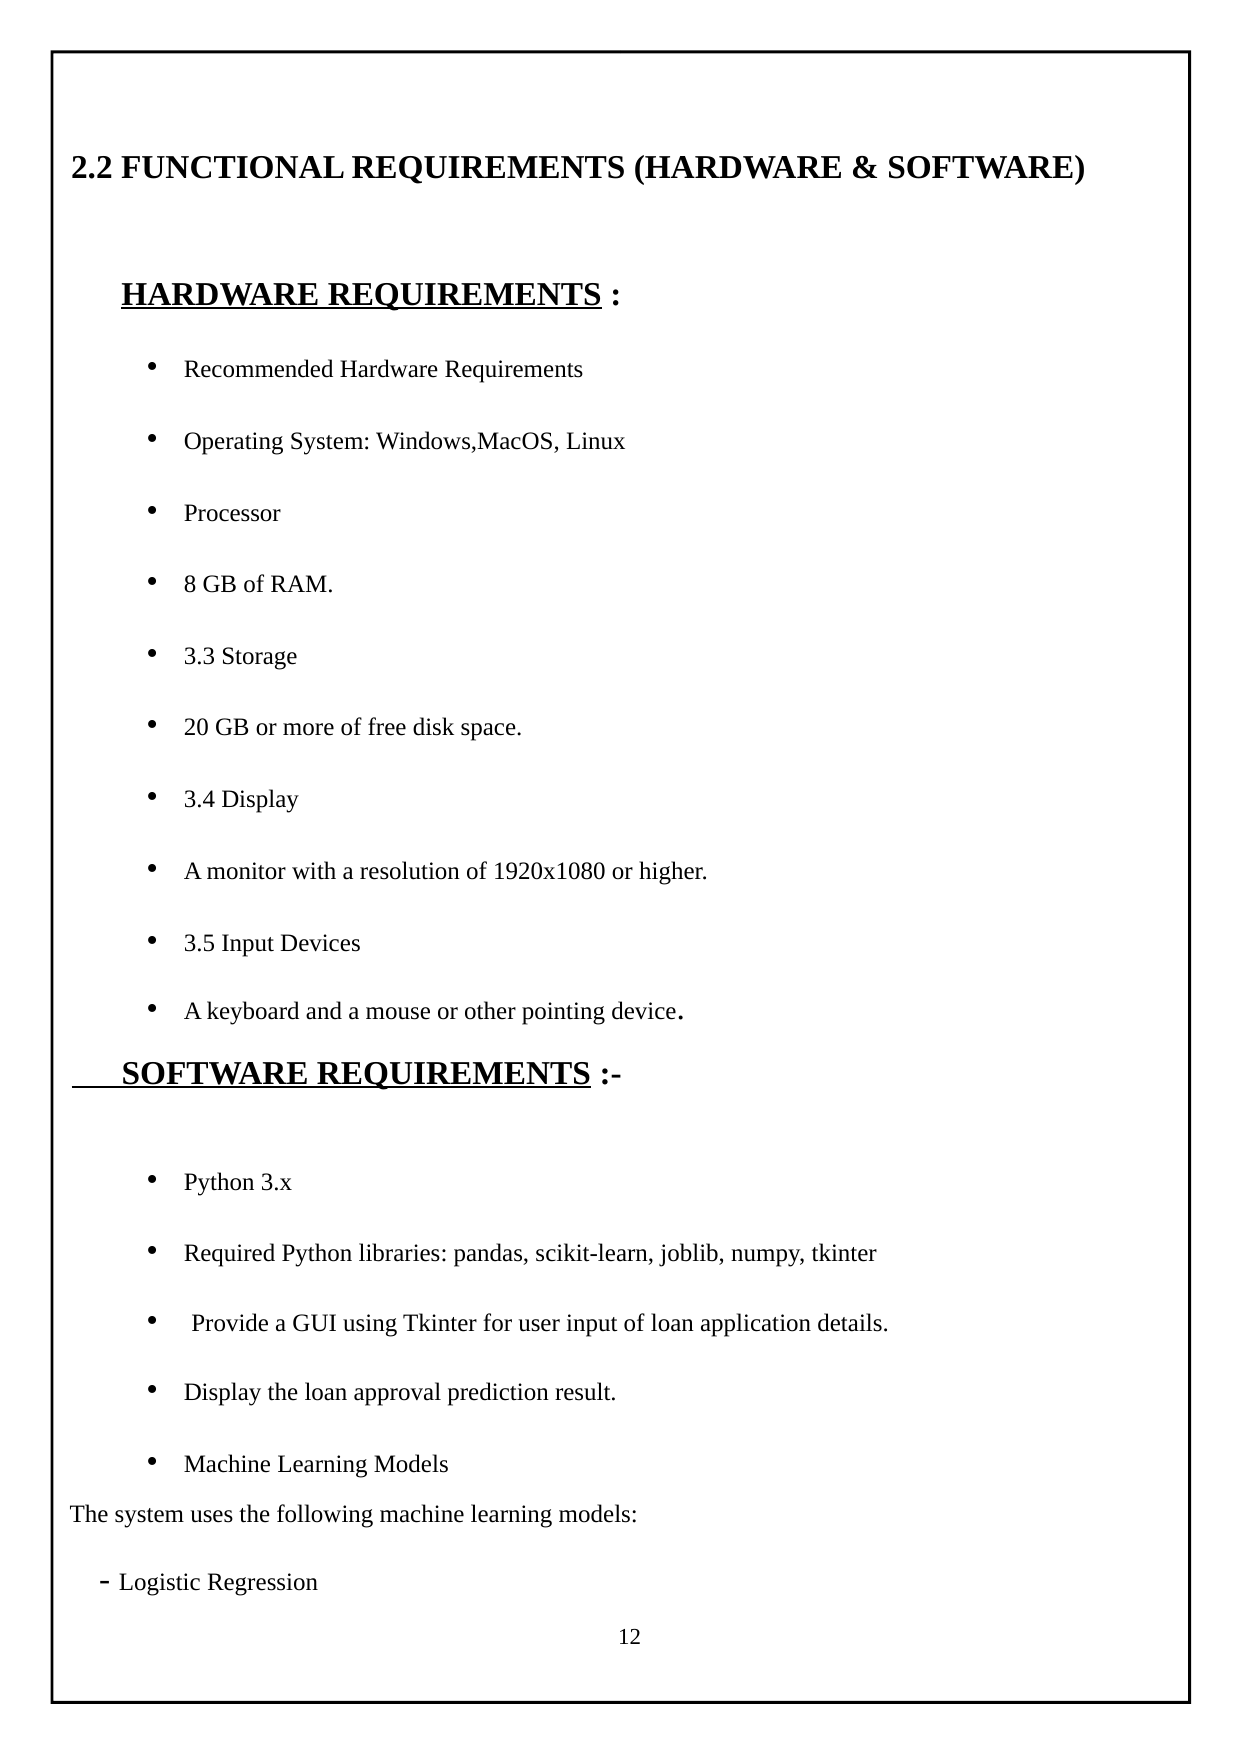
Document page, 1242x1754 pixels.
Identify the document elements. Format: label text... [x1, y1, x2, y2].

list Recommended Hardware Requirements [146, 347, 1136, 385]
list A monitor with a resolution of 1920x1080 or higher. [146, 848, 1136, 886]
list 20 GB or more of free disk space. [146, 705, 1136, 743]
list 3.5 Input Devices [146, 920, 1136, 958]
list A keyboard and a mouse or other pointing device. [146, 988, 1136, 1027]
list Machine Learning Models [146, 1442, 1136, 1480]
list Processor [146, 491, 1136, 529]
list 8 GB of RAM. [146, 561, 1136, 600]
list Display the loan approval prediction result. [146, 1369, 1136, 1408]
list 3.3 Storage [146, 633, 1136, 671]
text • Provide a GUI using Tkinter for user input of loan application details. [146, 1300, 1136, 1338]
list Logistic Regression [99, 1559, 1136, 1597]
text The system uses the following machine learning models: [69, 1499, 1136, 1527]
list 3.4 Display [146, 777, 1136, 815]
list Python 3.x [146, 1159, 1136, 1197]
list Operating System: Windows,MacOS, Linux [146, 418, 1136, 457]
text HARDWARE REQUIREMENTS : [121, 274, 1136, 312]
text SOFTWARE REQUIREMENTS :- [71, 1053, 1136, 1092]
subtitle 2.2 FUNCTIONAL REQUIREMENTS (HARDWARE & SOFTWARE) [71, 147, 1136, 186]
list Required Python libraries: pandas, scikit-learn, joblib, numpy, tkinter [146, 1231, 1136, 1269]
